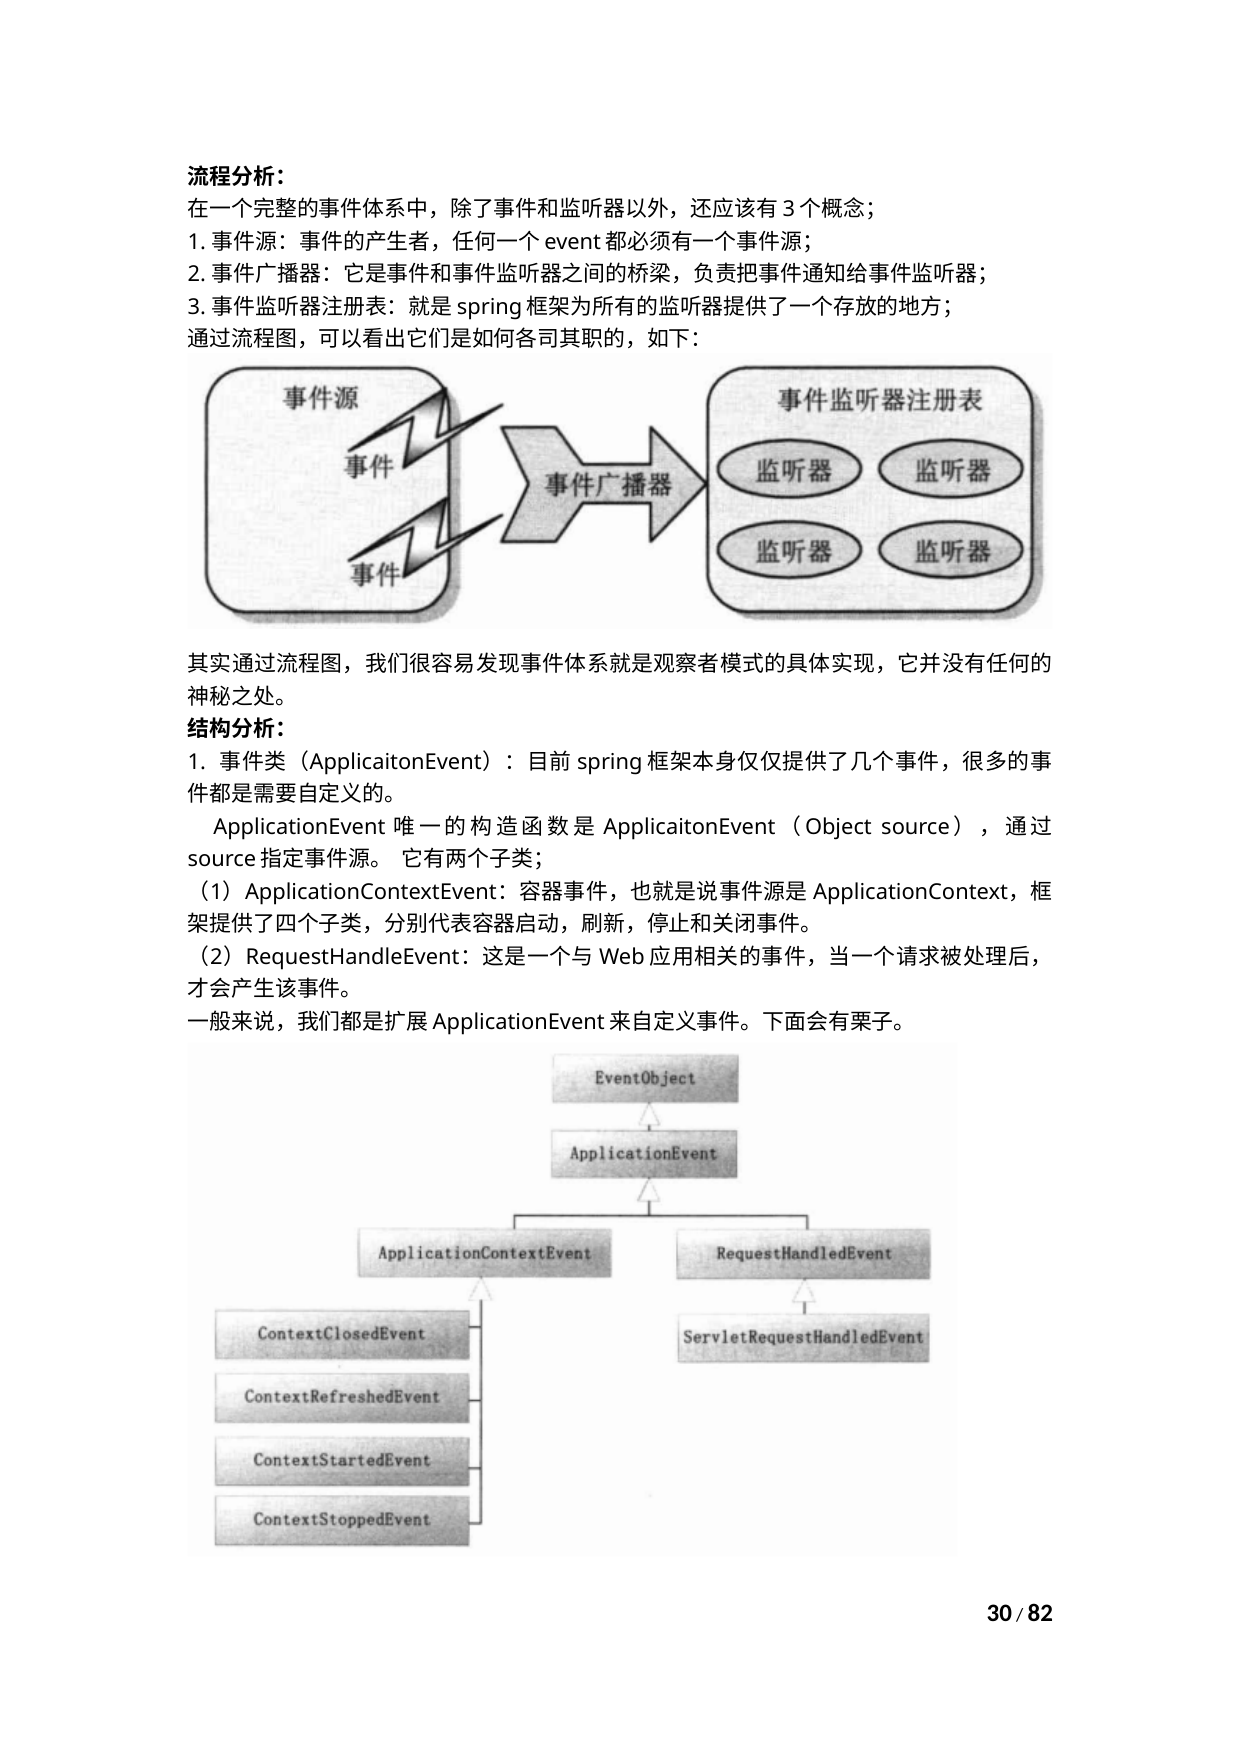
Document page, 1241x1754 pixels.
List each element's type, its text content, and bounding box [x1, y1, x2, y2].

picture [187, 353, 1053, 629]
text 3. 事件监听器注册表：就是spring框架为所有的监听器提供了一个存放的地方； [187, 288, 1053, 321]
text ApplicationEvent唯一的构造函数是ApplicaitonEvent（Object source），通过source指定事件源。 它有两个子类； [187, 808, 1053, 873]
text 其实通过流程图，我们很容易发现事件体系就是观察者模式的具体实现，它并没有任何的神秘之处。 [187, 646, 1053, 711]
text （1）ApplicationContextEvent：容器事件，也就是说事件源是ApplicationContext，框架提供了四个子类，分别代表容器启动，刷新，停止和关闭事件。 [187, 873, 1053, 938]
text 1. 事件类（ApplicaitonEvent）：目前spring框架本身仅仅提供了几个事件，很多的事件都是需要自定义的。 [187, 743, 1053, 808]
text 1. 事件源：事件的产生者，任何一个event都必须有一个事件源； [187, 223, 1053, 256]
text 结构分析： [187, 711, 1053, 743]
picture [187, 1036, 958, 1566]
text （2）RequestHandleEvent：这是一个与Web应用相关的事件，当一个请求被处理后，才会产生该事件。 [187, 938, 1053, 1003]
text 2. 事件广播器：它是事件和事件监听器之间的桥梁，负责把事件通知给事件监听器； [187, 256, 1053, 288]
text 流程分析： [187, 158, 1053, 191]
text 在一个完整的事件体系中，除了事件和监听器以外，还应该有3个概念； [187, 191, 1053, 223]
text 一般来说，我们都是扩展ApplicationEvent来自定义事件。下面会有栗子。 [187, 1003, 1053, 1036]
text 通过流程图，可以看出它们是如何各司其职的，如下： [187, 321, 1053, 353]
